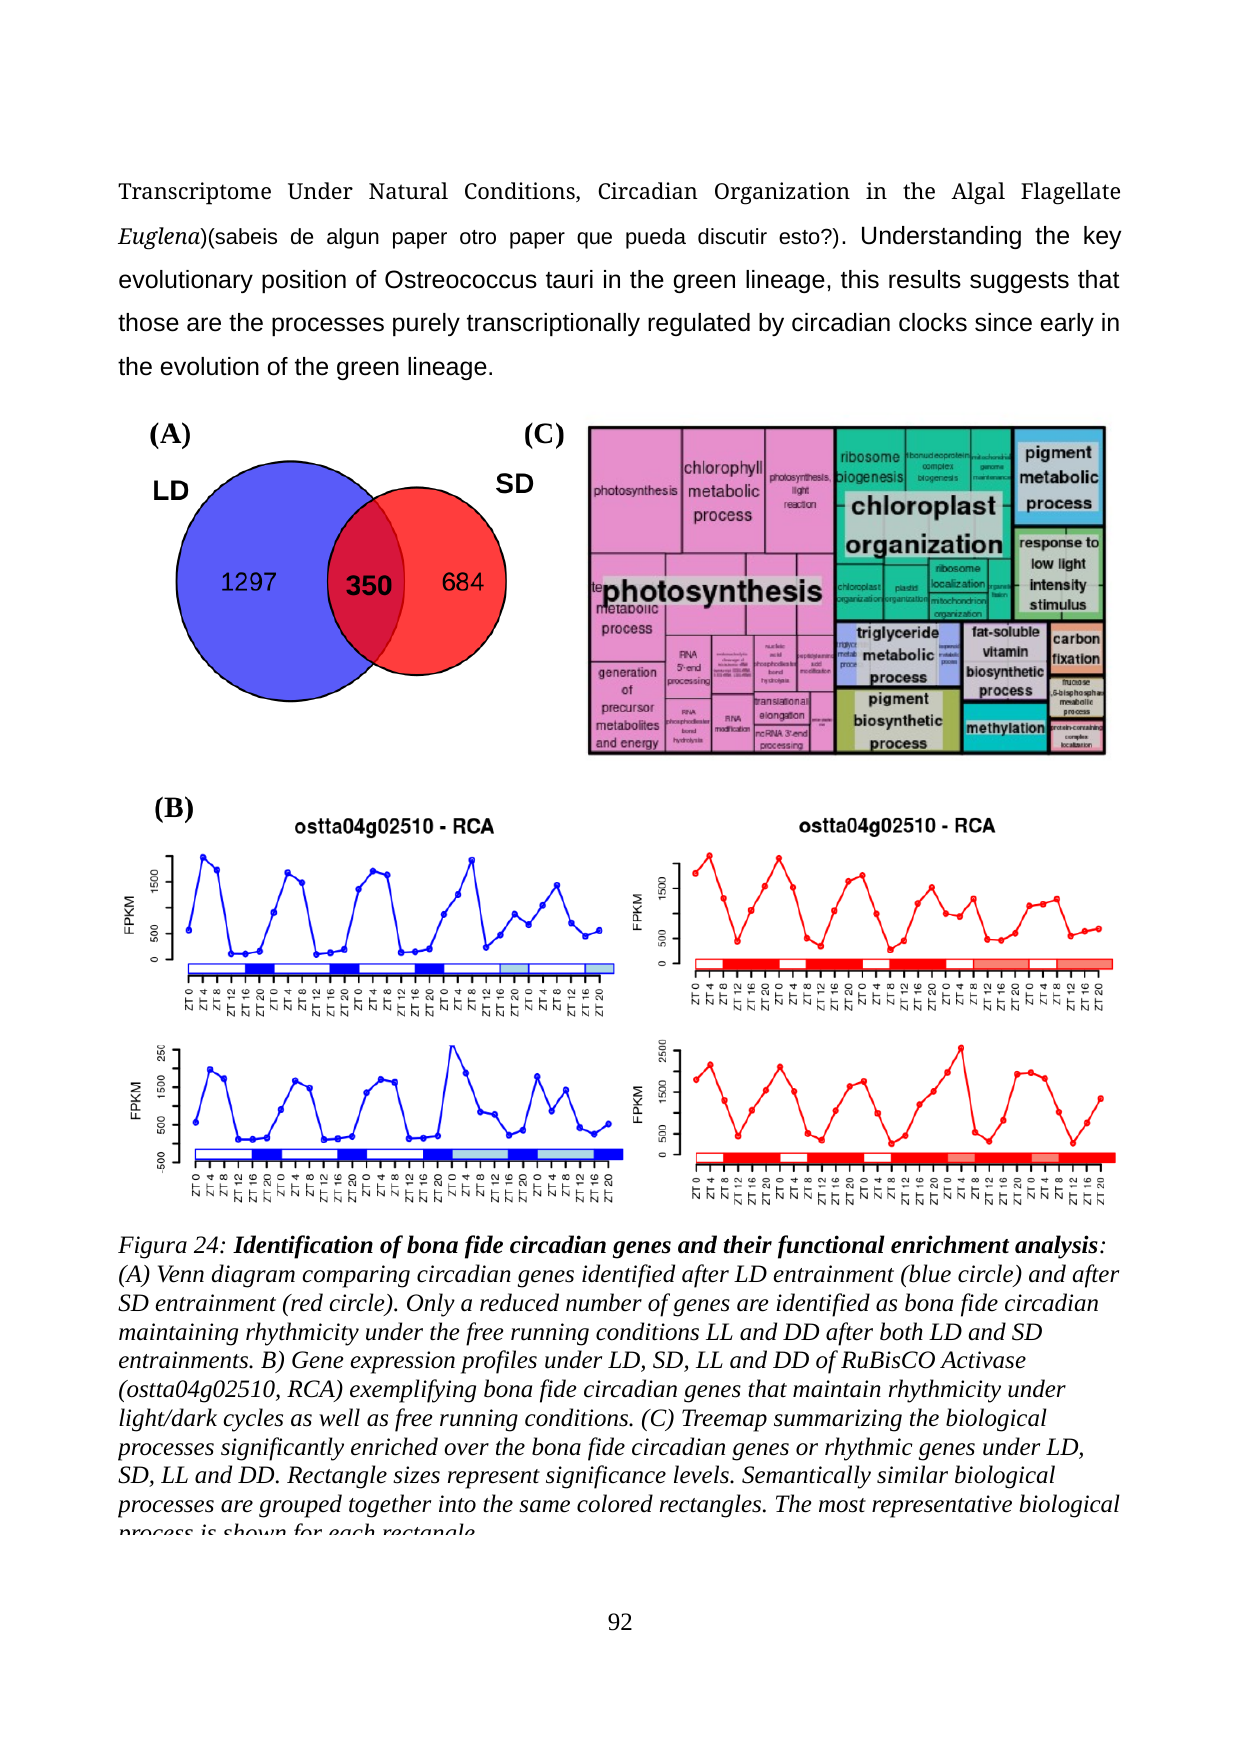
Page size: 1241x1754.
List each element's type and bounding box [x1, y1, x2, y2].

text [118, 176, 1122, 380]
picture [118, 407, 1123, 1231]
